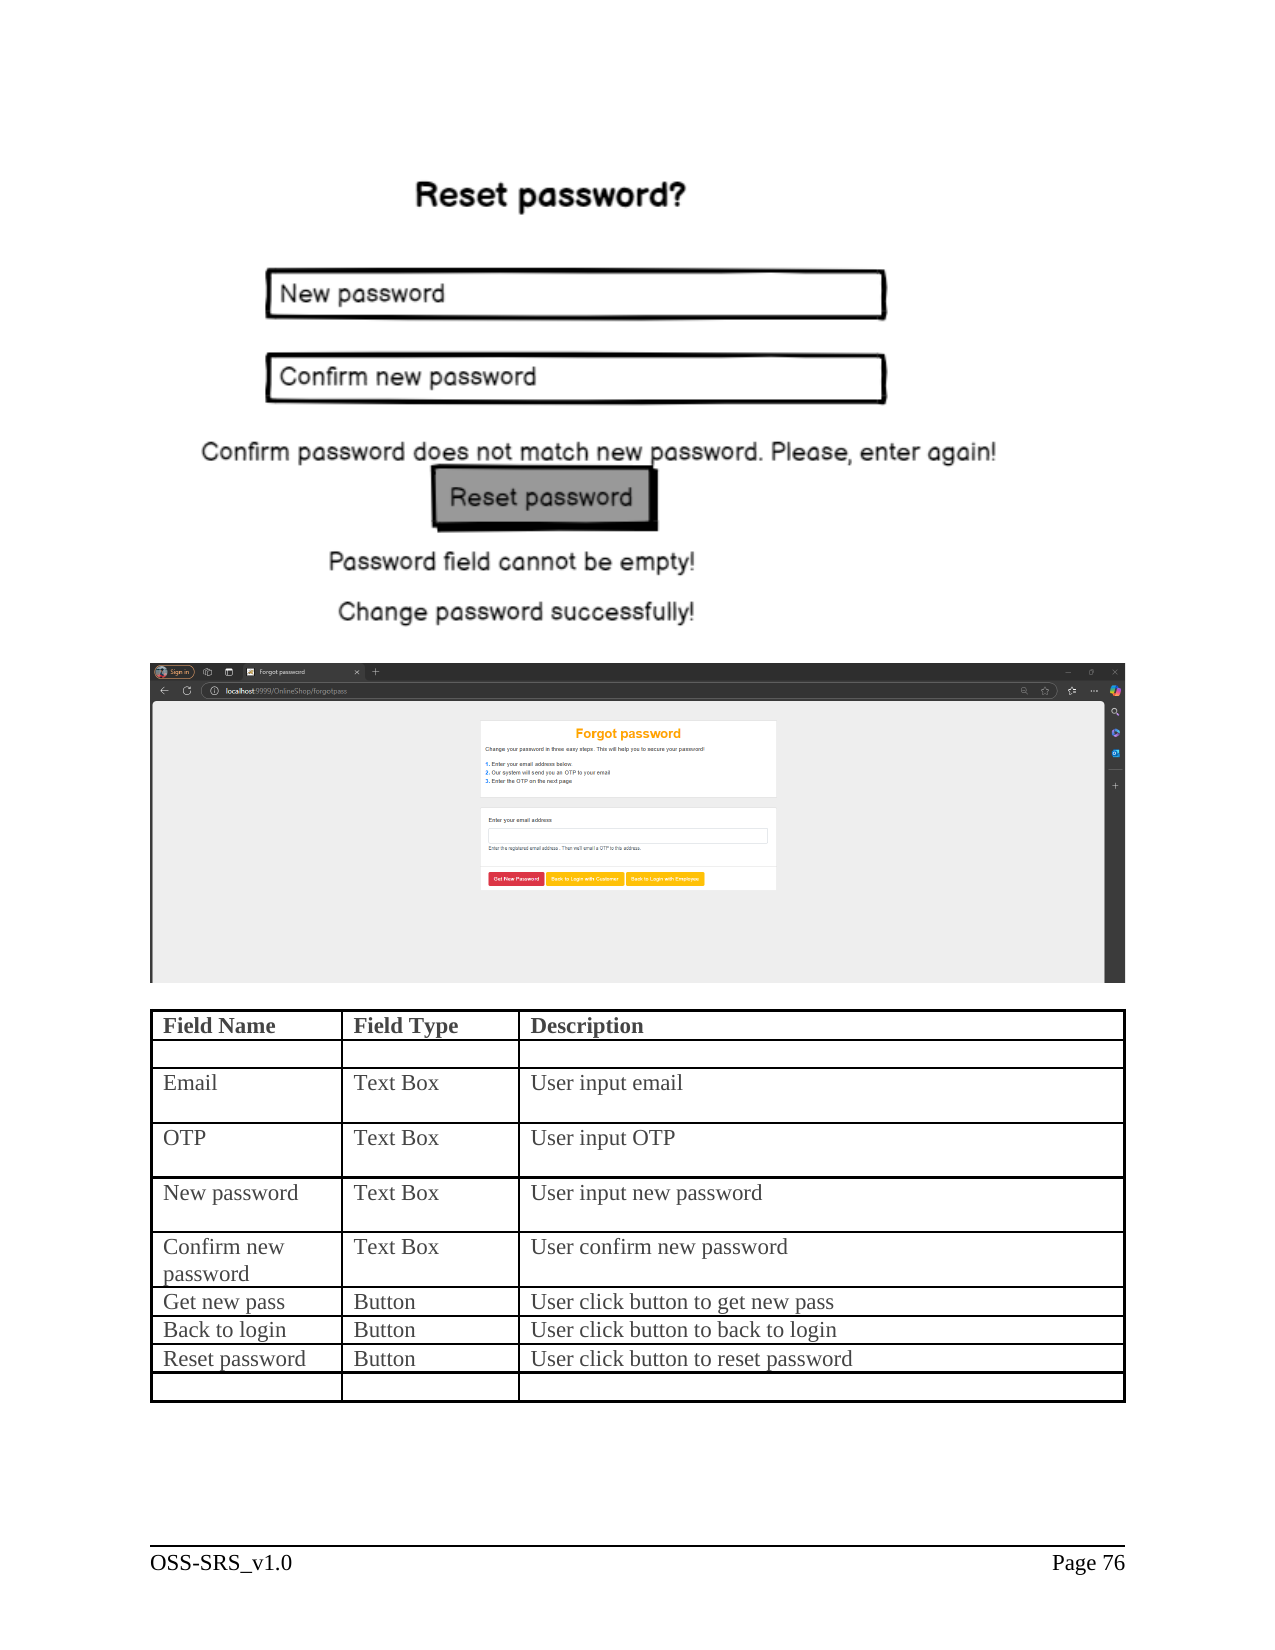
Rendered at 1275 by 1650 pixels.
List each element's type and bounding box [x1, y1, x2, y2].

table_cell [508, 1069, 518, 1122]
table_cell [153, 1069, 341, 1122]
picture [150, 663, 1125, 983]
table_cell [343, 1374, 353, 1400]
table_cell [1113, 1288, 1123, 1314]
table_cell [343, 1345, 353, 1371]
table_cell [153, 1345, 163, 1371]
picture [150, 150, 1013, 638]
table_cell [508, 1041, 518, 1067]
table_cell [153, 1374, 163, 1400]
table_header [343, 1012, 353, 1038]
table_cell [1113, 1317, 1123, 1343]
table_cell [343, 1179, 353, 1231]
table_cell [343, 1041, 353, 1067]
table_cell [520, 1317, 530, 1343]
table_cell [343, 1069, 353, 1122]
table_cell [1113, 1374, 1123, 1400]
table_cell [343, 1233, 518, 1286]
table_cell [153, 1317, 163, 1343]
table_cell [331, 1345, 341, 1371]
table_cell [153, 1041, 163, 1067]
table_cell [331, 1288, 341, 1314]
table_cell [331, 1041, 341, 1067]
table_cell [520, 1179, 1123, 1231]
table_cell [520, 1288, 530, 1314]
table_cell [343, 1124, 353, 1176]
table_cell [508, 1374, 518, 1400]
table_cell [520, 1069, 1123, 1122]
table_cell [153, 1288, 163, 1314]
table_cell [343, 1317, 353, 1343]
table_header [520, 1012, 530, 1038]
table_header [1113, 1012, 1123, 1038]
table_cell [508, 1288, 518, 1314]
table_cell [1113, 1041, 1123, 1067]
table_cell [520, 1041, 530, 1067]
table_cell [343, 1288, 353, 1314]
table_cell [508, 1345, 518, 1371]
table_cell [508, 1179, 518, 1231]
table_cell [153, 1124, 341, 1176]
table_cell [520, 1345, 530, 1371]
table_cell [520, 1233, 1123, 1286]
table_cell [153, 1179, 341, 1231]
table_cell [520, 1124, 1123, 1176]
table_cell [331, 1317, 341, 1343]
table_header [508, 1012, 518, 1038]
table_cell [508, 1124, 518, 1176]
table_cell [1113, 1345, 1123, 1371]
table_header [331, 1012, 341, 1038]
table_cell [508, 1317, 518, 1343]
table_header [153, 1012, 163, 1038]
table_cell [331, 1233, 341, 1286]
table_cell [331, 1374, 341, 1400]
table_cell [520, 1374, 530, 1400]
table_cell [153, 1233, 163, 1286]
